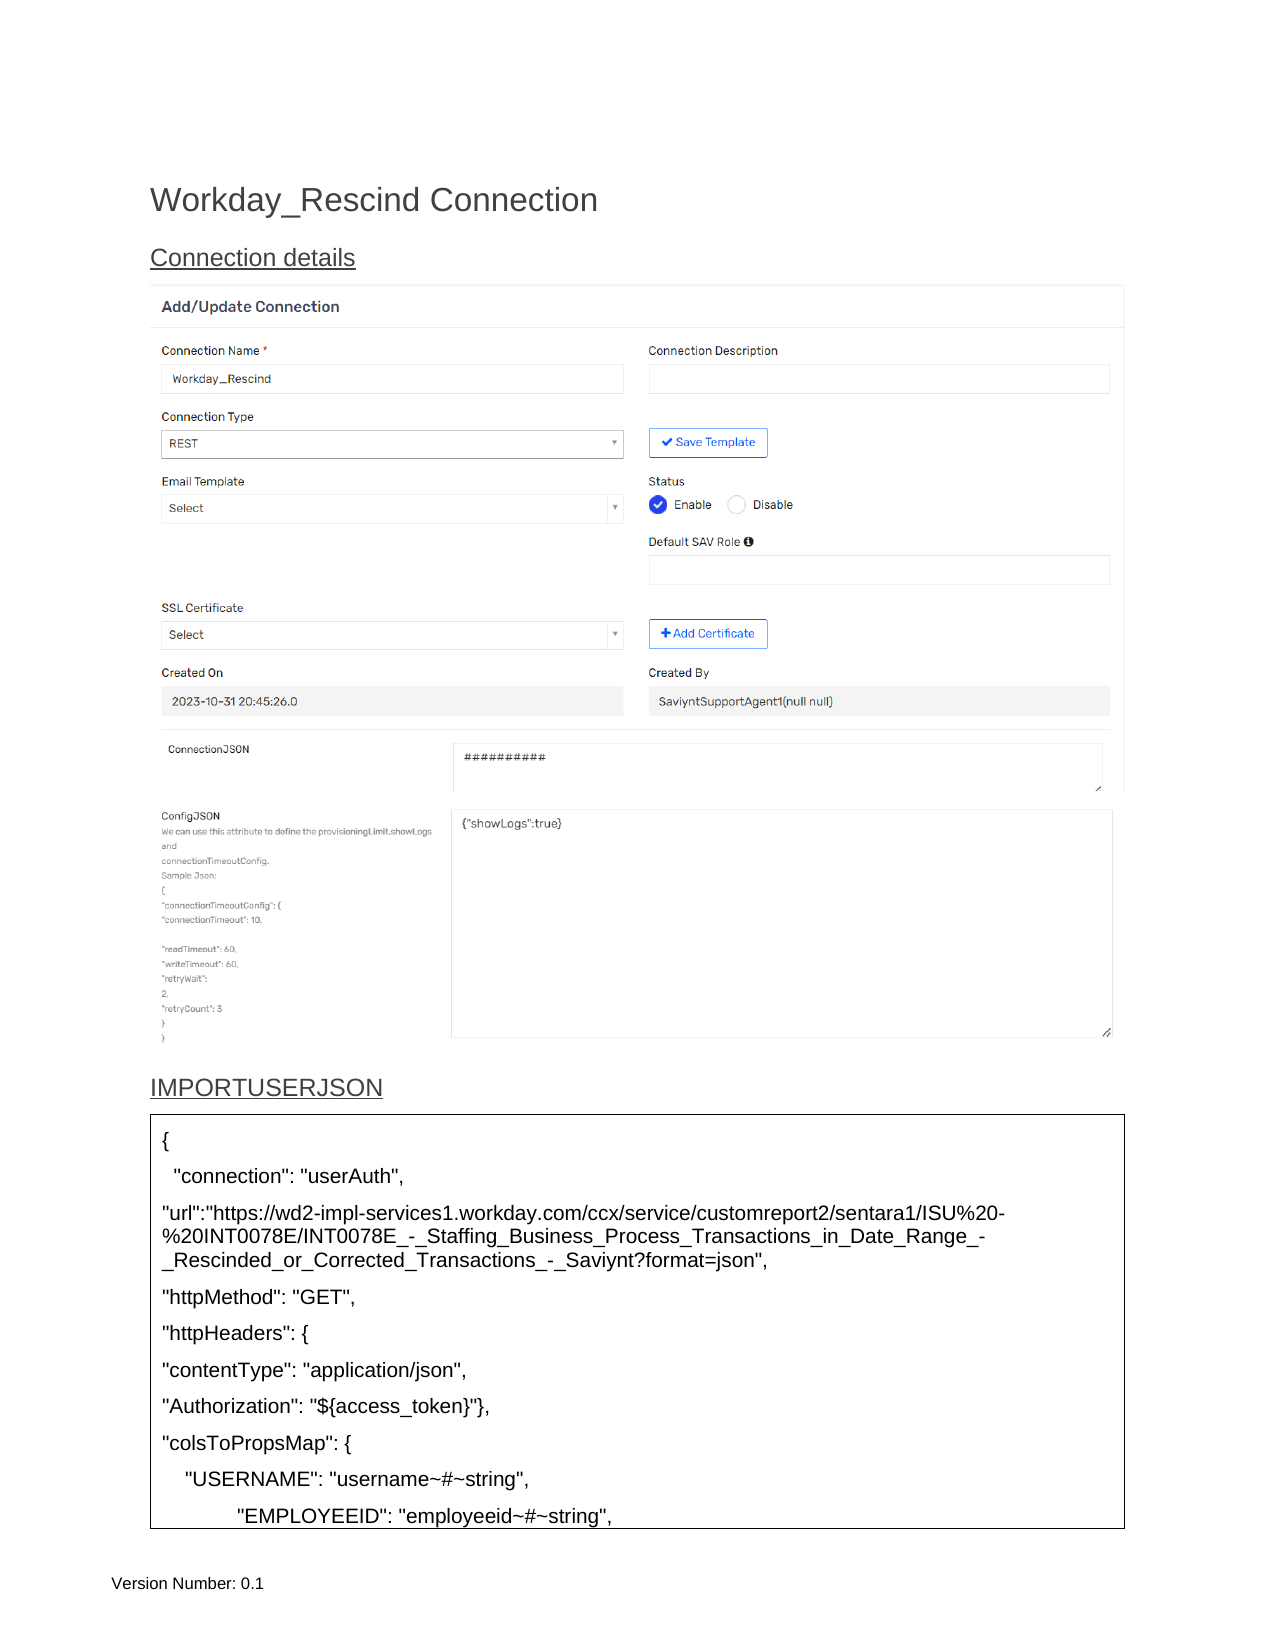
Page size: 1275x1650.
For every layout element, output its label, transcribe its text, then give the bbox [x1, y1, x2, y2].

picture [150, 284, 1125, 791]
picture [150, 802, 1125, 1048]
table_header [151, 1115, 1124, 1527]
subtitle Workday_Rescind Connection [150, 180, 1125, 218]
subtitle IMPORTUSERJSON [150, 1073, 1125, 1101]
subtitle Connection details [150, 243, 1125, 272]
